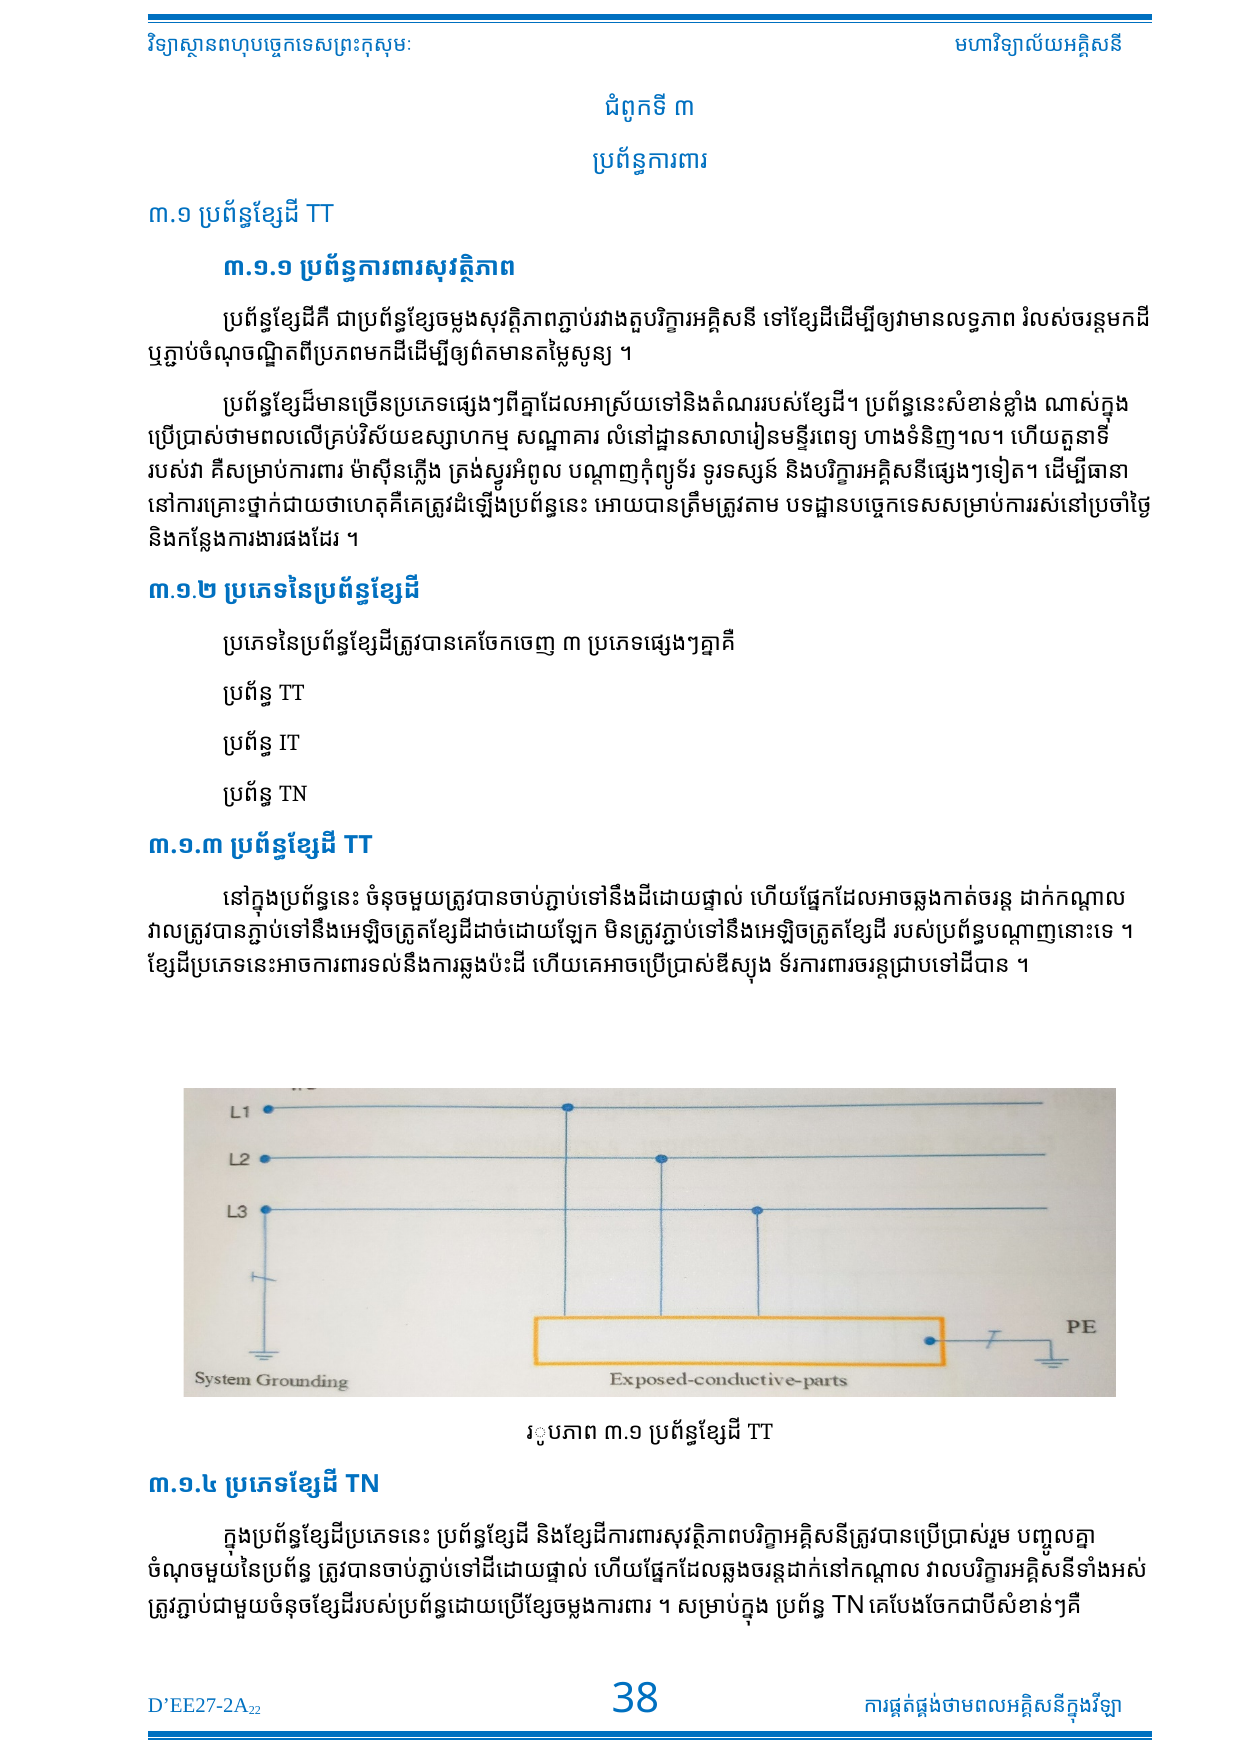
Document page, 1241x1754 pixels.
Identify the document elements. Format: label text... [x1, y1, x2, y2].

text ប្រភេទនៃប្រព័ន្ធខ្សែដីត្រូវបានគេចែកចេញ ៣ ប្រភេទផ្សេងៗគ្នាគឺ [148, 625, 1152, 657]
text ៣.១.៣ ប្រព័ន្ធខ្សែដី TT [148, 827, 1152, 861]
text ៣.១.៤ ប្រភេទខ្សែដី TN [148, 1465, 1152, 1499]
text ៣.១.២ ប្រភេទនៃប្រព័ន្ធខ្សែដី [148, 572, 1152, 606]
text ៣​​.១.១ ប្រព័ន្ធការពារសុវត្ថិភាព [148, 249, 1152, 283]
text ជំពូកទី ៣ [148, 89, 1152, 123]
text ប្រព័ន្ធ TT [148, 676, 1152, 707]
picture [183, 1088, 1116, 1397]
text ប្រព័ន្ធខ្សែដីគឺ ជាប្រព័ន្ធខ្សែចម្លងសុវត្តិភាពភ្ជាប់រវាងតួបរិក្ខារអគ្គិសនី ទៅខ្សែដីដើម្បីឲ្យវាមានលទ្ធភាព រំលស់ចរន្តមកដីឬភ្ជាប់ចំណុចណ្ឌិតពីប្រភពមកដីដើម្បីឲ្យព៌តមានតម្លៃសូន្យ ។ [148, 302, 1152, 367]
text ប្រព័ន្ធ TN [148, 777, 1152, 808]
text ប្រព័ន្ធ IT [148, 726, 1152, 757]
text នៅក្នុងប្រព័ន្ធនេះ ចំនុចមួយត្រូវបានចាប់ភ្ជាប់ទៅនឹងដីដោយផ្ទាល់ ហើយផ្នែកដែលអាចឆ្លងកាត់ចរន្ត ដាក់កណ្តាលវាលត្រូវបានភ្ជាប់ទៅនឹងអេឡិចត្រូតខ្សែដីដាច់ដោយឡែក មិនត្រូវភ្ជាប់ទៅនឹងអេឡិចត្រូតខ្សែដី របស់ប្រព័ន្ធបណ្តាញនោះទេ ។ ខ្សែដីប្រភេទនេះអាចការពារទល់នឹងការឆ្លងប៉ះដី ហើយគេអាចប្រើប្រាស់ឌីស្យុង ទ័រការពារចរន្តជ្រាបទៅដីបាន ។ [148, 881, 1152, 979]
text រូបភាព ៣.១ ប្រព័ន្ធខ្សែដី TT [148, 1415, 1152, 1446]
text ប្រព័ន្ធការពារ [148, 142, 1152, 176]
text ក្នុងប្រព័ន្ធខ្សែដីប្រភេទនេះ ប្រព័ន្ធខ្សែដី និងខ្សែដីការពារសុវត្ថិភាពបរិក្ខាអគ្គិសនីត្រូវបានប្រើប្រាស់រួម បញ្ចូលគ្នាចំណុចមួយនៃប្រព័ន្ធ ត្រូវបានចាប់ភ្ជាប់ទៅដីដោយផ្ទាល់ ហើយផ្នែកដែលឆ្លងចរន្តដាក់នៅកណ្ដាល វាលបរិក្ខារអគ្គិសនីទាំងអស់ត្រូវភ្ជាប់ជាមួយចំនុចខ្សែដីរបស់ប្រព័ន្ធដោយប្រើខ្សែចម្លងការពារ ។ សម្រាប់ក្នុង ប្រព័ន្ធ TN គេបែងចែកជាបីសំខាន់ៗគឺ [148, 1519, 1152, 1621]
text ៣.១ ប្រព័ន្ធខ្សែដី TT [148, 196, 1152, 229]
text ប្រព័ន្ធខ្សែដ៏មានច្រើនប្រភេទផ្សេងៗពីគ្នាដែលអាស្រ័យទៅនិងតំណររបស់ខ្សែដី។ ប្រព័ន្ធនេះសំខាន់ខ្លាំង ណាស់ក្នុងប្រើប្រាស់ថាមពលលើគ្រប់វិស័យឧស្សាហកម្ម សណ្ឋាគារ លំនៅដ្ឋានសាលារៀនមន្ទីរពេទ្យ ហាងទំនិញ។ល។ ហើយតួនាទីរបស់វា គឺសម្រាប់ការពារ ម៉ាស៊ីនភ្លើង ត្រង់ស្វូរអំពូល បណ្តាញកុំព្យូទ័រ ទូរទស្សន៍ និងបរិក្ខារអគ្គិសនីផ្សេងៗទៀត។ ដើម្បីធានានៅការគ្រោះថ្នាក់ជាយថាហេតុគឺគេត្រូវដំឡើងប្រព័ន្ធនេះ អោយបានត្រឹមត្រូវតាម បទដ្ឋានបច្ចេកទេសសម្រាប់ការរស់នៅប្រចាំថ្ងៃ និងកន្លែងការងារផងដែរ ។ [148, 387, 1152, 553]
